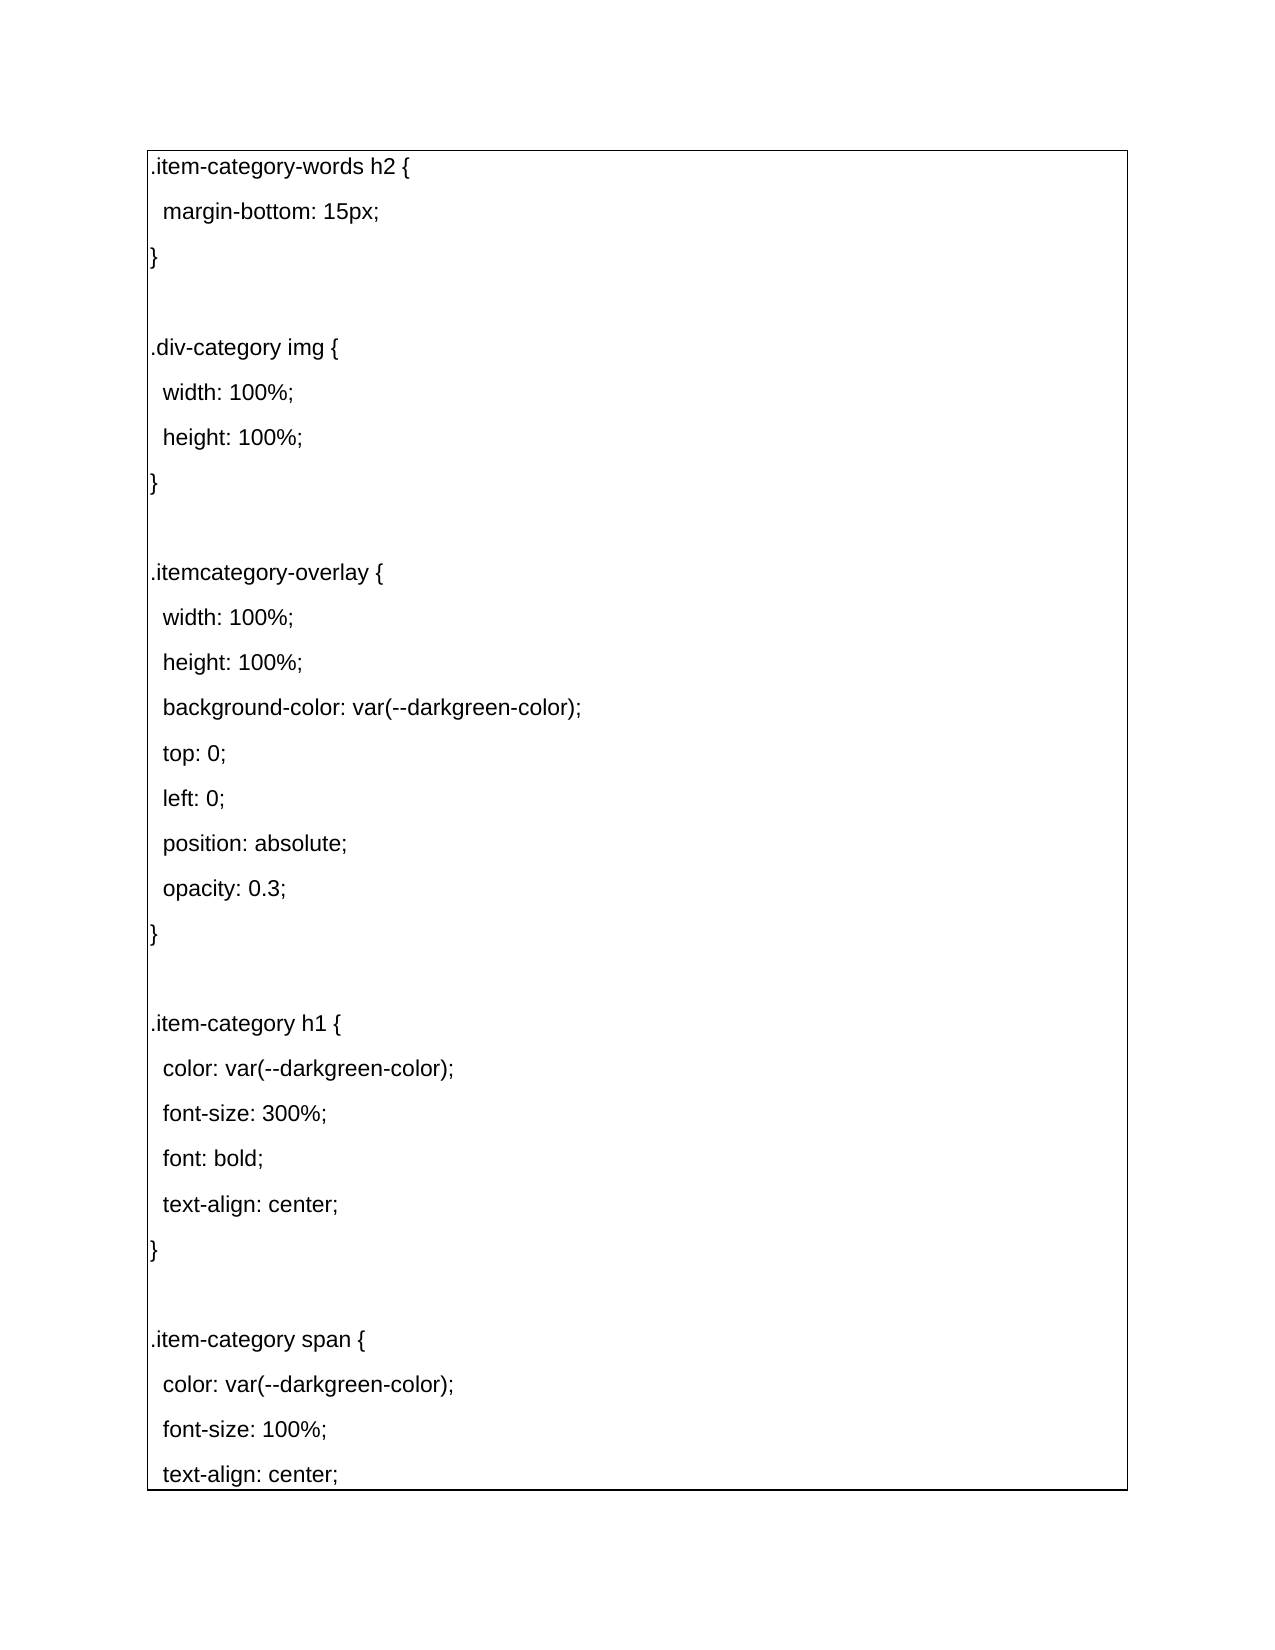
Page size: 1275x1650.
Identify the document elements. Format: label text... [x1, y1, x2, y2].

text font-size: 300%; [148, 1097, 1127, 1127]
text color: var(--darkgreen-color); [148, 1368, 1127, 1397]
text } [148, 240, 1127, 270]
text width: 100%; [148, 376, 1127, 405]
text color: var(--darkgreen-color); [148, 1052, 1127, 1082]
text } [148, 1232, 1127, 1262]
text .item-category h1 { [148, 1007, 1127, 1036]
text position: absolute; [148, 827, 1127, 856]
text .item-category span { [148, 1323, 1127, 1352]
text } [148, 466, 1127, 495]
text margin-bottom: 15px; [148, 195, 1127, 224]
text .itemcategory-overlay { [148, 556, 1127, 585]
text font: bold; [148, 1142, 1127, 1172]
text font-size: 100%; [148, 1413, 1127, 1442]
text } [148, 917, 1127, 946]
text text-align: center; [148, 1187, 1127, 1217]
text .item-category-words h2 { [148, 151, 1127, 179]
text top: 0; [148, 736, 1127, 766]
text width: 100%; [148, 601, 1127, 631]
text .div-category img { [148, 330, 1127, 360]
text height: 100%; [148, 421, 1127, 450]
text background-color: var(--darkgreen-color); [148, 691, 1127, 721]
text opacity: 0.3; [148, 872, 1127, 901]
text height: 100%; [148, 646, 1127, 676]
text text-align: center; [148, 1458, 1127, 1489]
text left: 0; [148, 781, 1127, 811]
